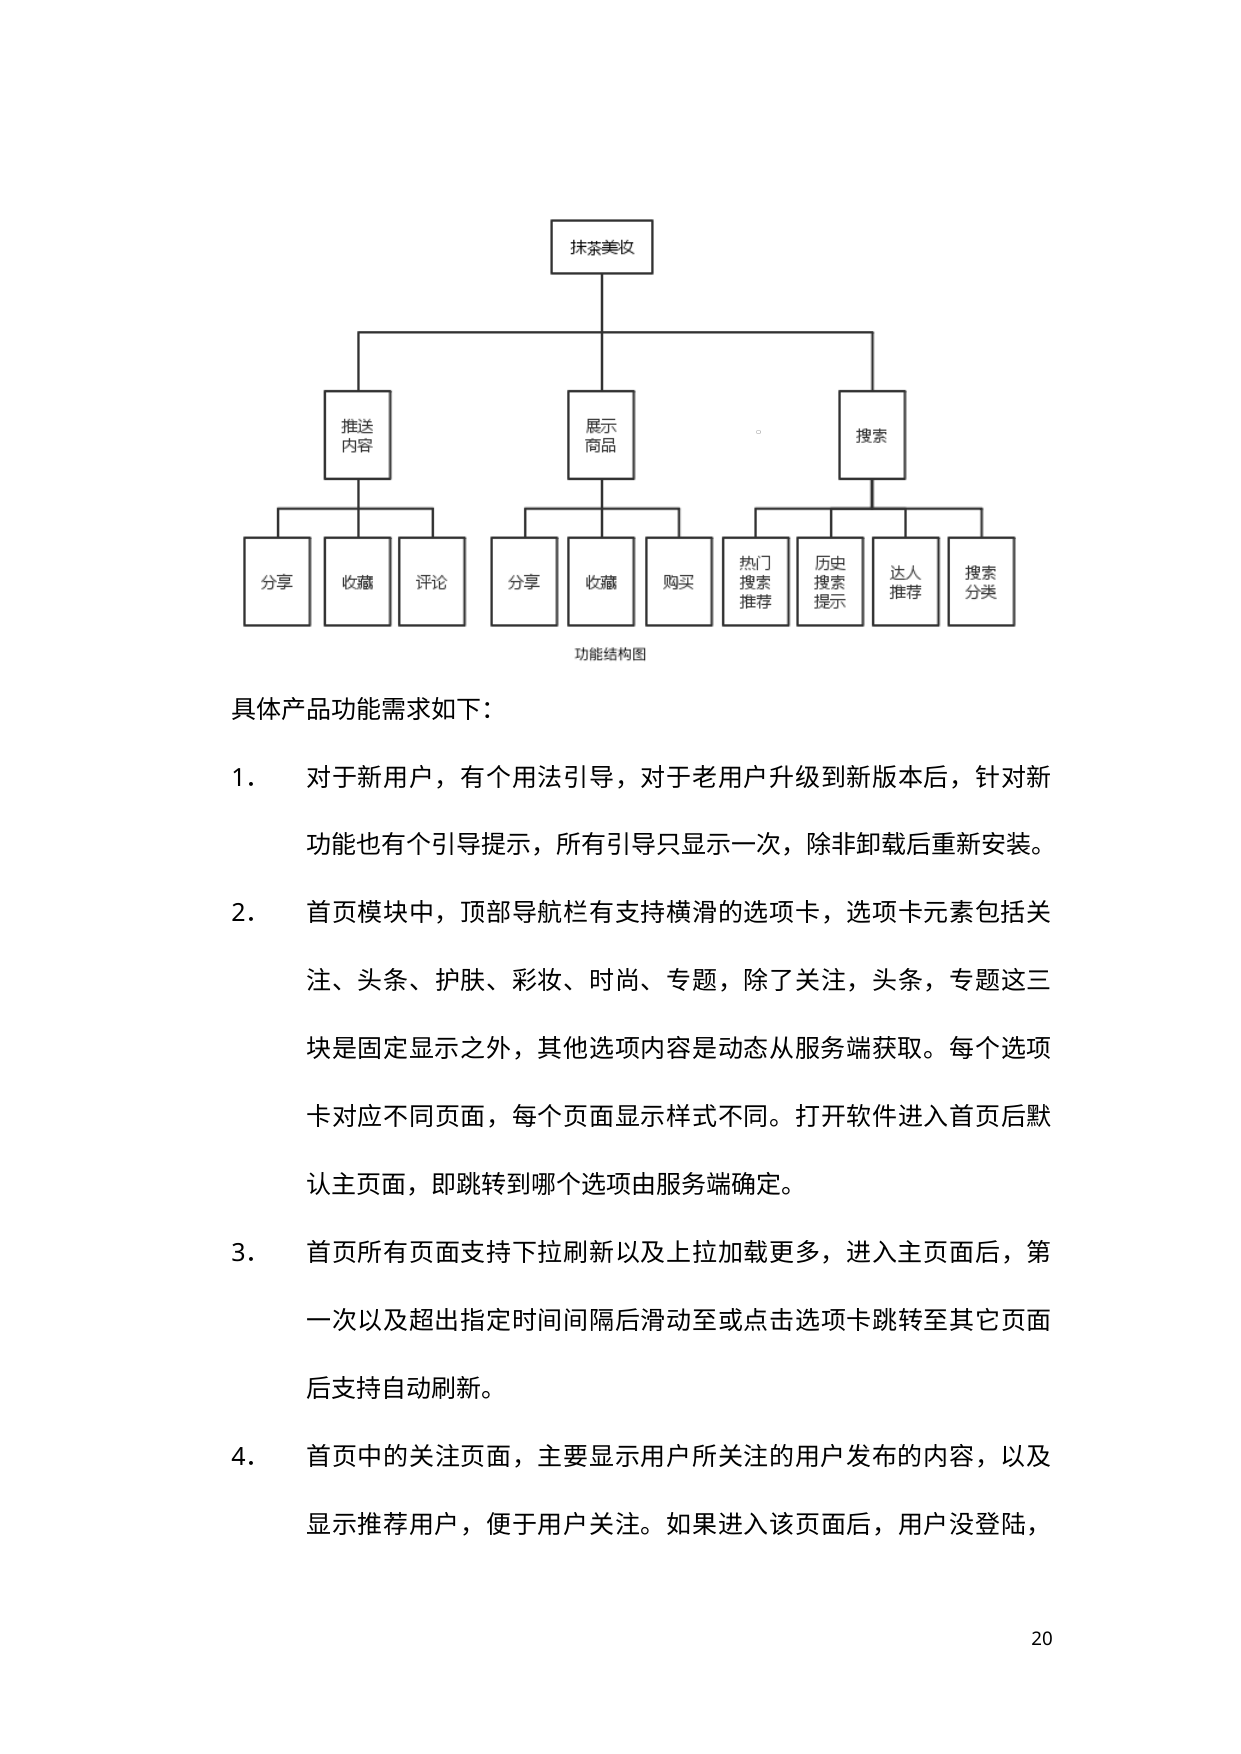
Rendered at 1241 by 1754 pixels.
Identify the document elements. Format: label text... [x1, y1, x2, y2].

list 首页模块中，顶部导航栏有支持横滑的选项卡，选项卡元素包括关注、头条、护肤、彩妆、时尚、专题，除了关注，头条，专题这三块是固定显示之外，其他选项内容是动态从服务端获取。每个选项卡对应不同页面，每个页面显示样式不同。打开软件进入首页后默认主页面，即跳转到哪个选项由服务端确定。 [231, 877, 1053, 1217]
list 对于新用户，有个用法引导，对于老用户升级到新版本后，针对新功能也有个引导提示，所有引导只显示一次，除非卸载后重新安装。 [231, 741, 1053, 877]
text 具体产品功能需求如下： [187, 673, 1053, 741]
picture [187, 163, 1052, 664]
list 首页所有页面支持下拉刷新以及上拉加载更多，进入主页面后，第一次以及超出指定时间间隔后滑动至或点击选项卡跳转至其它页面后支持自动刷新。 [231, 1217, 1053, 1420]
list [231, 1420, 1053, 1556]
